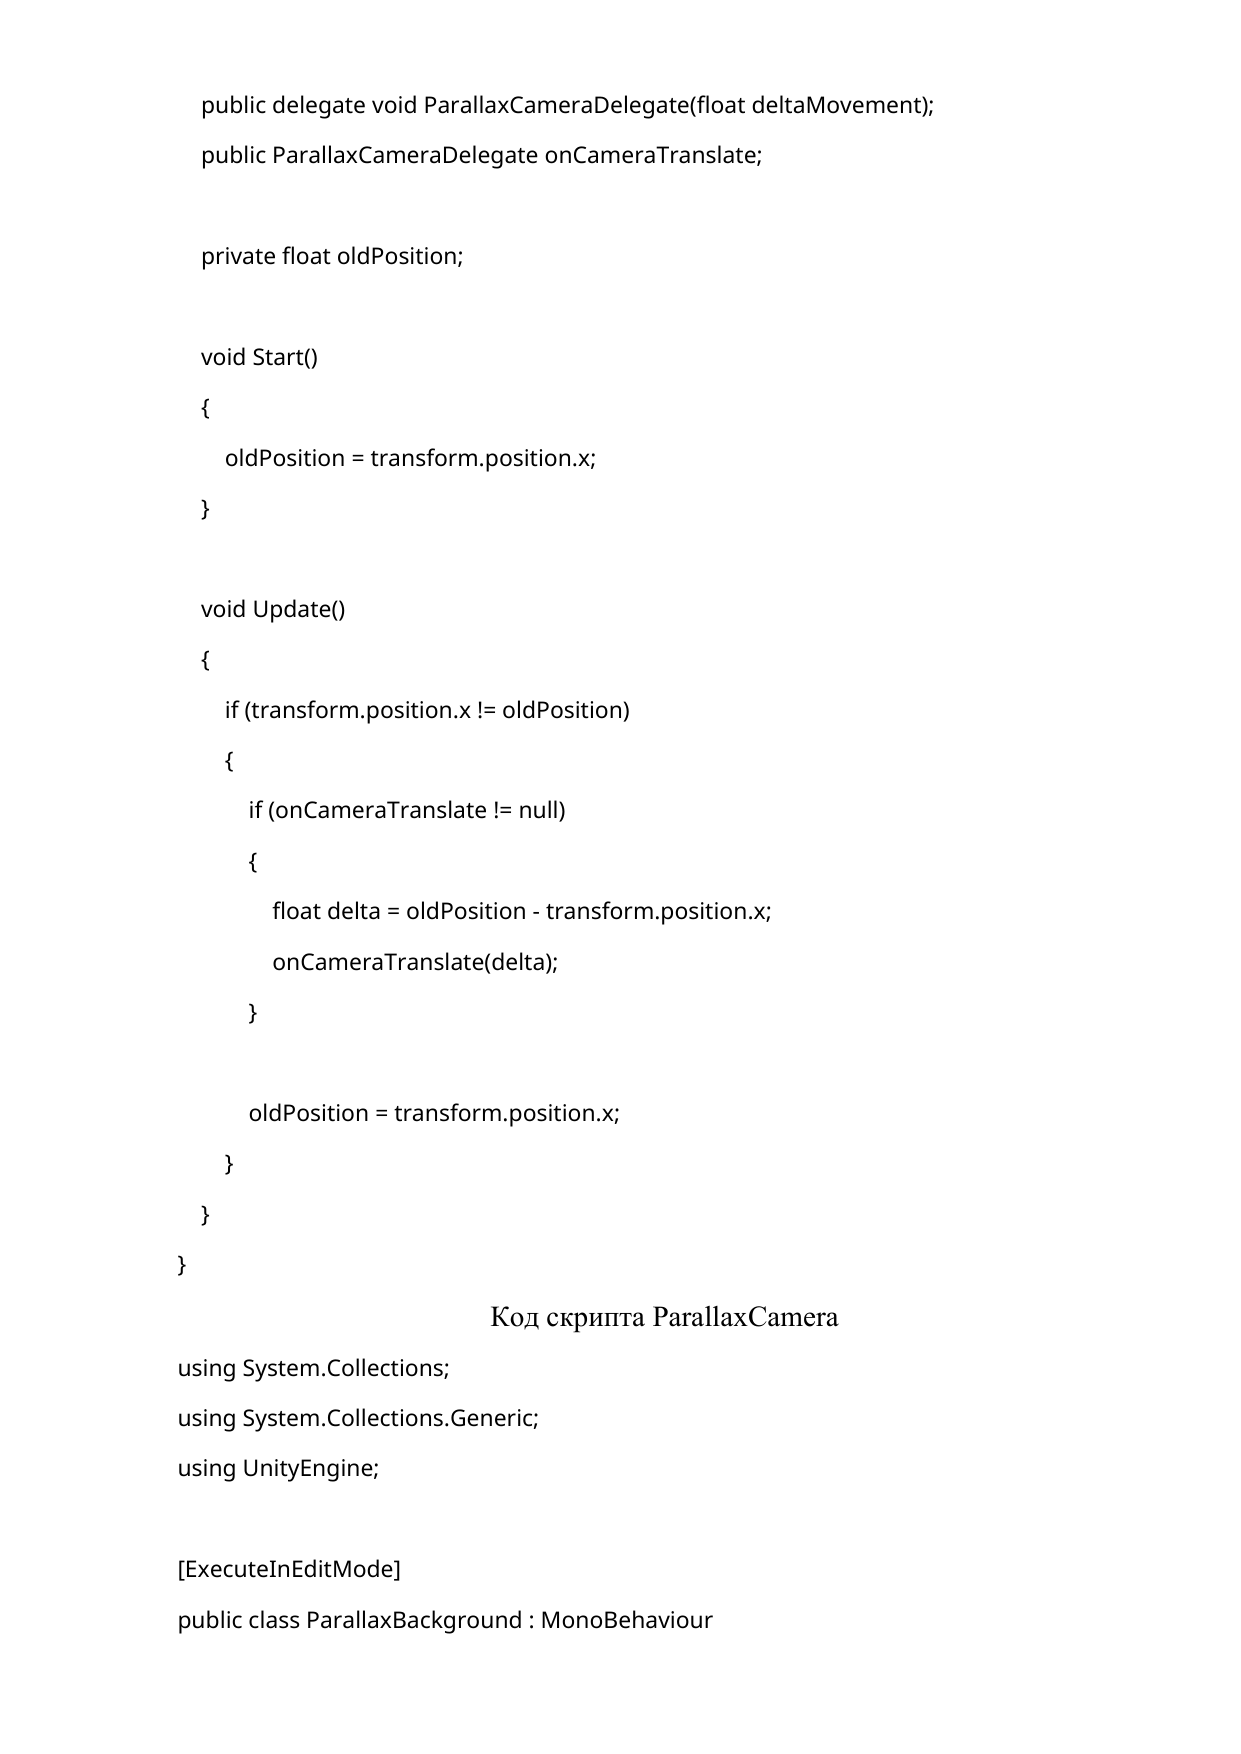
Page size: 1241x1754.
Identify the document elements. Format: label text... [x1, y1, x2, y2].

text oldPosition = transform.position.x; [177, 1097, 1152, 1128]
text float delta = oldPosition - transform.position.x; [177, 895, 1152, 927]
text using System.Collections; [177, 1351, 1152, 1383]
text public delegate void ParallaxCameraDelegate(float deltaMovement); [177, 89, 1152, 120]
text public class ParallaxBackground : MonoBehaviour [177, 1603, 1152, 1635]
text void Start() [177, 341, 1152, 372]
text } [177, 1147, 1152, 1179]
text [ExecuteInEditMode] [177, 1553, 1152, 1584]
text using UnityEngine; [177, 1452, 1152, 1483]
text onCameraTranslate(delta); [177, 946, 1152, 977]
text } [177, 1198, 1152, 1229]
text { [177, 643, 1152, 674]
text using System.Collections.Generic; [177, 1402, 1152, 1433]
text { [177, 845, 1152, 876]
text if (onCameraTranslate != null) [177, 794, 1152, 826]
text } [177, 1248, 1152, 1279]
text } [177, 492, 1152, 523]
text private float oldPosition; [177, 240, 1152, 271]
text } [177, 996, 1152, 1027]
text public ParallaxCameraDelegate onCameraTranslate; [177, 139, 1152, 170]
text if (transform.position.x != oldPosition) [177, 694, 1152, 725]
text Код скрипта ParallaxCamera [177, 1299, 1152, 1332]
text { [177, 744, 1152, 775]
text void Update() [177, 593, 1152, 624]
text oldPosition = transform.position.x; [177, 442, 1152, 473]
text { [177, 391, 1152, 422]
